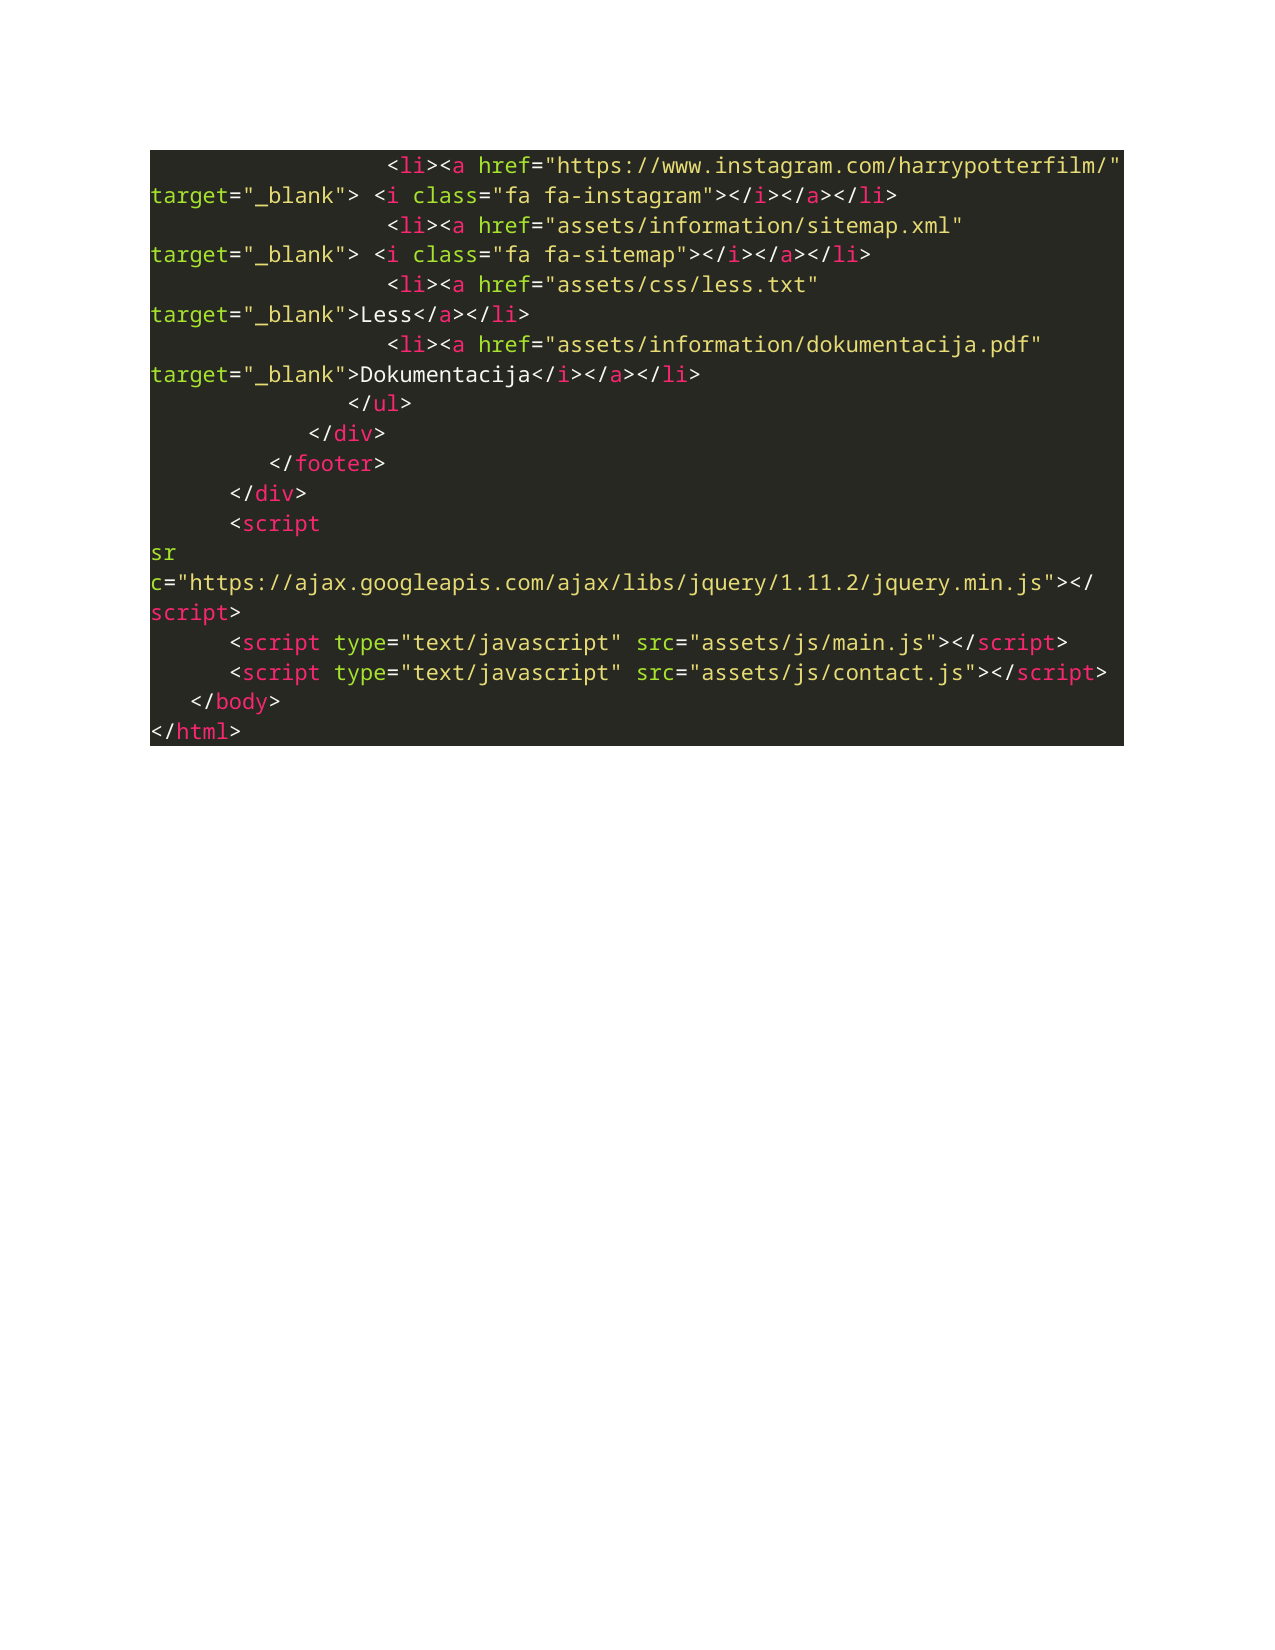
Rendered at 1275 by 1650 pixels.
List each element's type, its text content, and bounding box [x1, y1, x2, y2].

text <li><a href="assets/information/sitemap.xml" target="_blank"> <i class="fa fa-sitemap"></i></a></li> [150, 209, 1124, 269]
text </ul> [150, 388, 1124, 418]
text <script type="text/javascript" src="assets/js/main.js"></script> [150, 627, 1124, 656]
text </body> [150, 686, 1124, 716]
text <li><a href="assets/css/less.txt" target="_blank">Less</a></li> [150, 269, 1124, 329]
text <script type="text/javascript" src="assets/js/contact.js"></script> [150, 656, 1124, 686]
text <li><a href="assets/information/dokumentacija.pdf" target="_blank">Dokumentacija</i></a></li> [150, 329, 1124, 388]
text <li><a href="https://www.instagram.com/harrypotterfilm/" target="_blank"> <i class="fa fa-instagram"></i></a></li> [150, 150, 1124, 209]
text </div> [150, 418, 1124, 448]
text </footer> [150, 448, 1124, 478]
text </div> [150, 478, 1124, 507]
text <script src="https://ajax.googleapis.com/ajax/libs/jquery/1.11.2/jquery.min.js"></script> [150, 507, 1124, 627]
text </html> [150, 716, 1124, 746]
